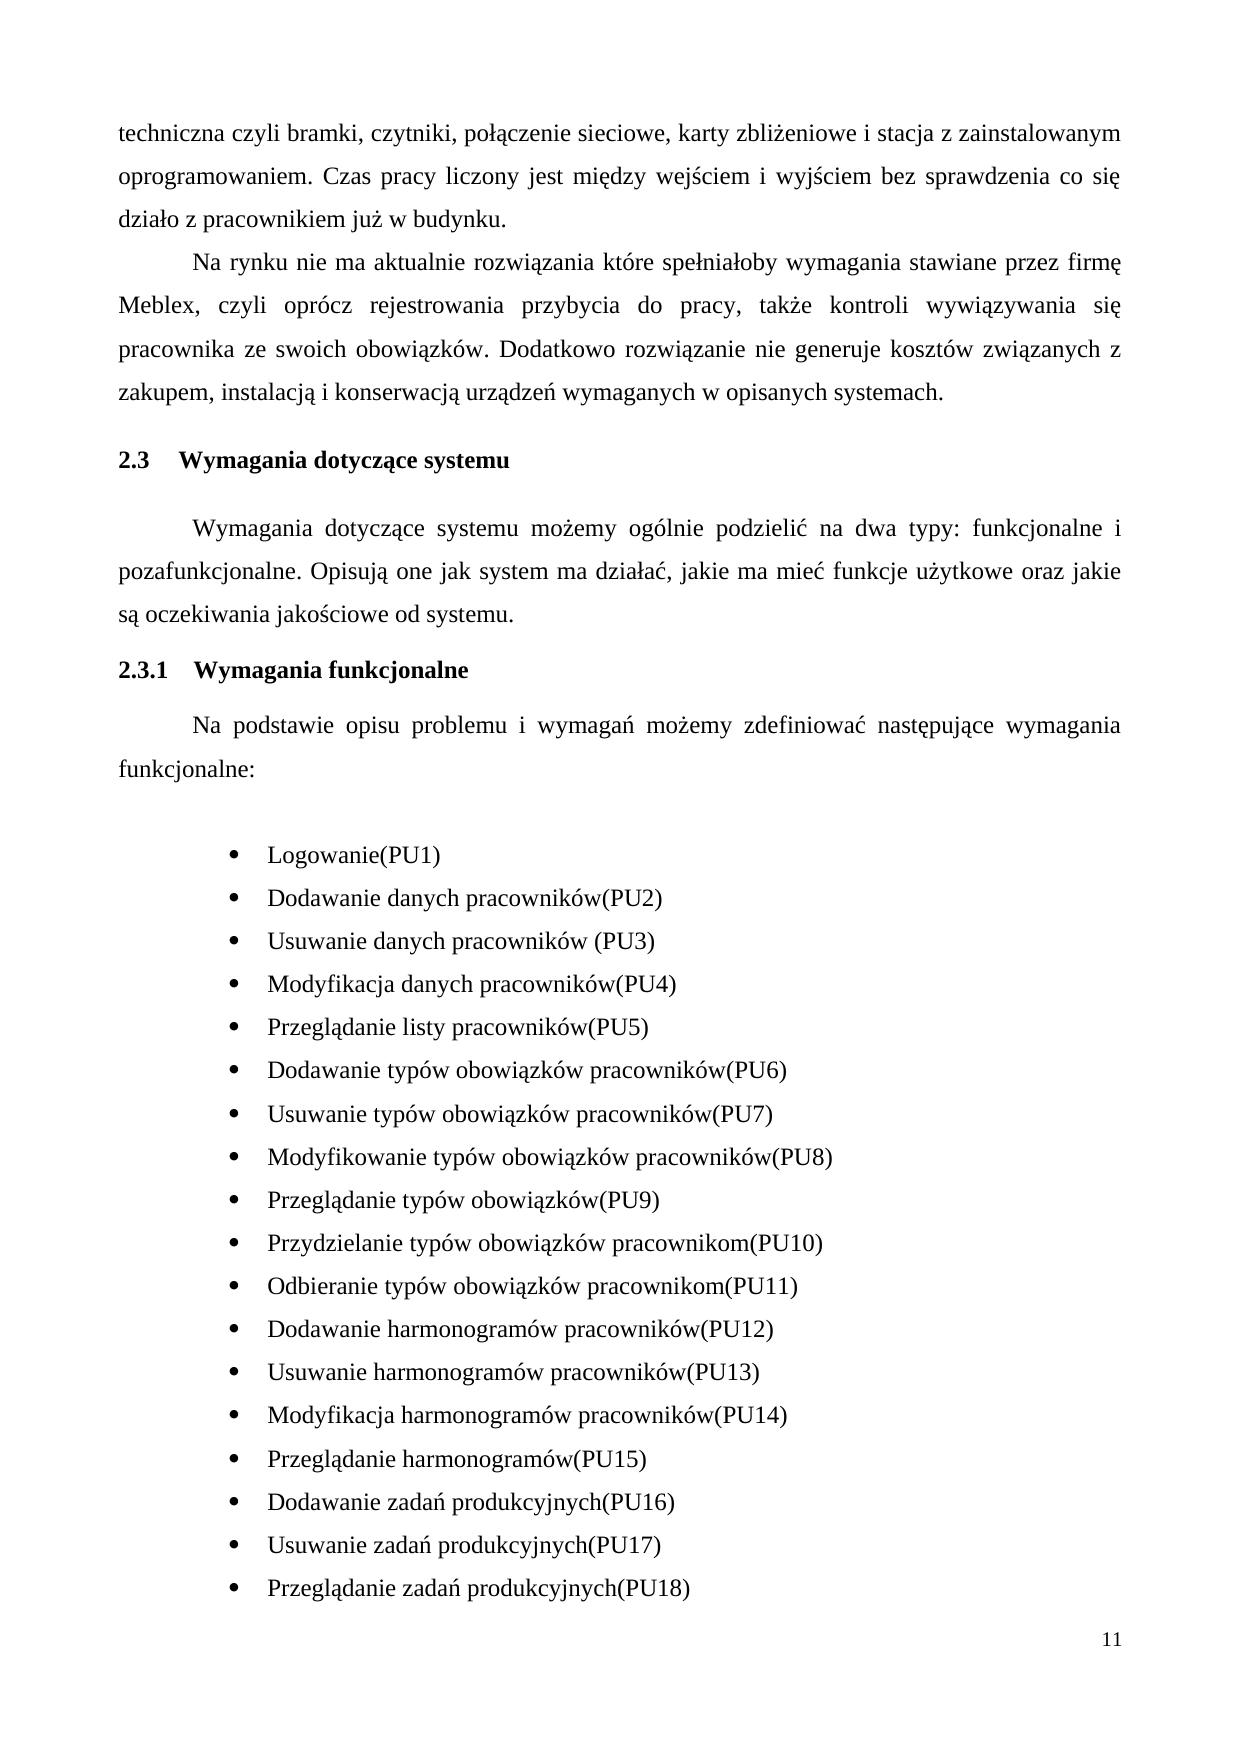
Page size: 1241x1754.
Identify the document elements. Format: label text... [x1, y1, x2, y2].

list Dodawanie harmonogramów pracowników(PU12) [229, 1314, 1122, 1343]
subtitle Wymagania funkcjonalne [118, 655, 1122, 684]
list Usuwanie harmonogramów pracowników(PU13) [229, 1357, 1122, 1386]
list Modyfikowanie typów obowiązków pracowników(PU8) [229, 1142, 1122, 1171]
list Dodawanie zadań produkcyjnych(PU16) [229, 1487, 1122, 1516]
list Usuwanie zadań produkcyjnych(PU17) [229, 1530, 1122, 1559]
list Modyfikacja harmonogramów pracowników(PU14) [229, 1401, 1122, 1429]
text Na rynku nie ma aktualnie rozwiązania które spełniałoby wymagania stawiane przez firmę Meblex, czyli oprócz rejestrowania przybycia do pracy, także kontroli wywiązywania się pracownika ze swoich obowiązków. Dodatkowo rozwiązanie nie generuje kosztów związanych z zakupem, instalacją i konserwacją urządzeń wymaganych w opisanych systemach. [118, 247, 1122, 406]
text Na podstawie opisu problemu i wymagań możemy zdefiniować następujące wymagania funkcjonalne: [118, 711, 1122, 782]
list Dodawanie danych pracowników(PU2) [229, 883, 1122, 912]
subtitle Wymagania dotyczące systemu [118, 445, 1122, 474]
list Dodawanie typów obowiązków pracowników(PU6) [229, 1056, 1122, 1084]
list Usuwanie typów obowiązków pracowników(PU7) [229, 1099, 1122, 1127]
list Przeglądanie listy pracowników(PU5) [229, 1012, 1122, 1041]
list Przeglądanie typów obowiązków(PU9) [229, 1185, 1122, 1214]
list Modyfikacja danych pracowników(PU4) [229, 969, 1122, 998]
list Odbieranie typów obowiązków pracownikom(PU11) [229, 1271, 1122, 1300]
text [118, 118, 1122, 233]
list Przeglądanie zadań produkcyjnych(PU18) [229, 1573, 1122, 1602]
list Przydzielanie typów obowiązków pracownikom(PU10) [229, 1228, 1122, 1257]
list Przeglądanie harmonogramów(PU15) [229, 1444, 1122, 1472]
list Usuwanie danych pracowników (PU3) [229, 926, 1122, 955]
list Logowanie(PU1) [229, 840, 1122, 869]
text Wymagania dotyczące systemu możemy ogólnie podzielić na dwa typy: funkcjonalne i pozafunkcjonalne. Opisują one jak system ma działać, jakie ma mieć funkcje użytkowe oraz jakie są oczekiwania jakościowe od systemu. [118, 513, 1122, 628]
